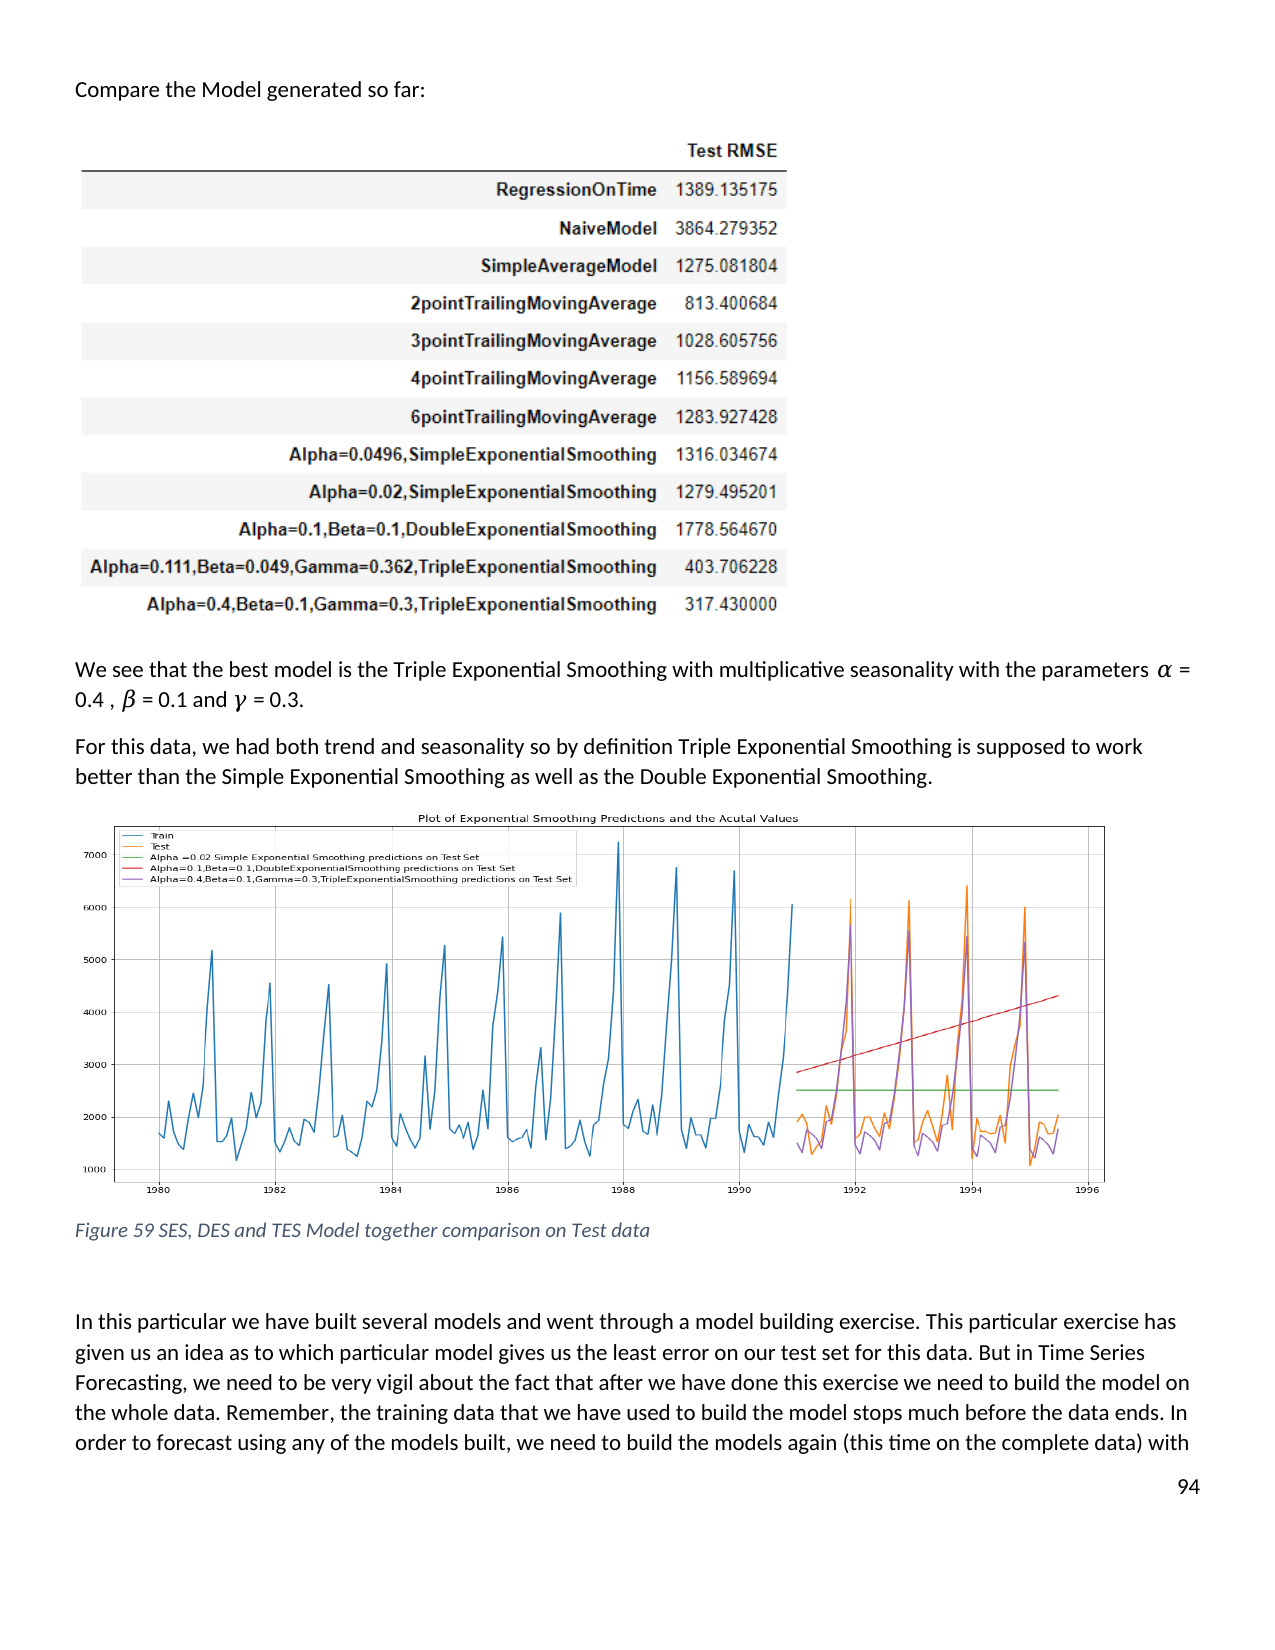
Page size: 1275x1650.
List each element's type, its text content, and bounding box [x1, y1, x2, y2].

picture [75, 809, 1108, 1199]
picture [75, 121, 799, 636]
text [75, 1307, 1200, 1456]
text Compare the Model generated so far: [75, 75, 1200, 103]
text We see that the best model is the Triple Exponential Smoothing with multiplicative seasonality with the parameters 𝛼 = 0.4 , 𝛽 = 0.1 and 𝛾 = 0.3. [75, 654, 1200, 713]
text For this data, we had both trend and seasonality so by definition Triple Exponential Smoothing is supposed to work better than the Simple Exponential Smoothing as well as the Double Exponential Smoothing. [75, 732, 1200, 791]
